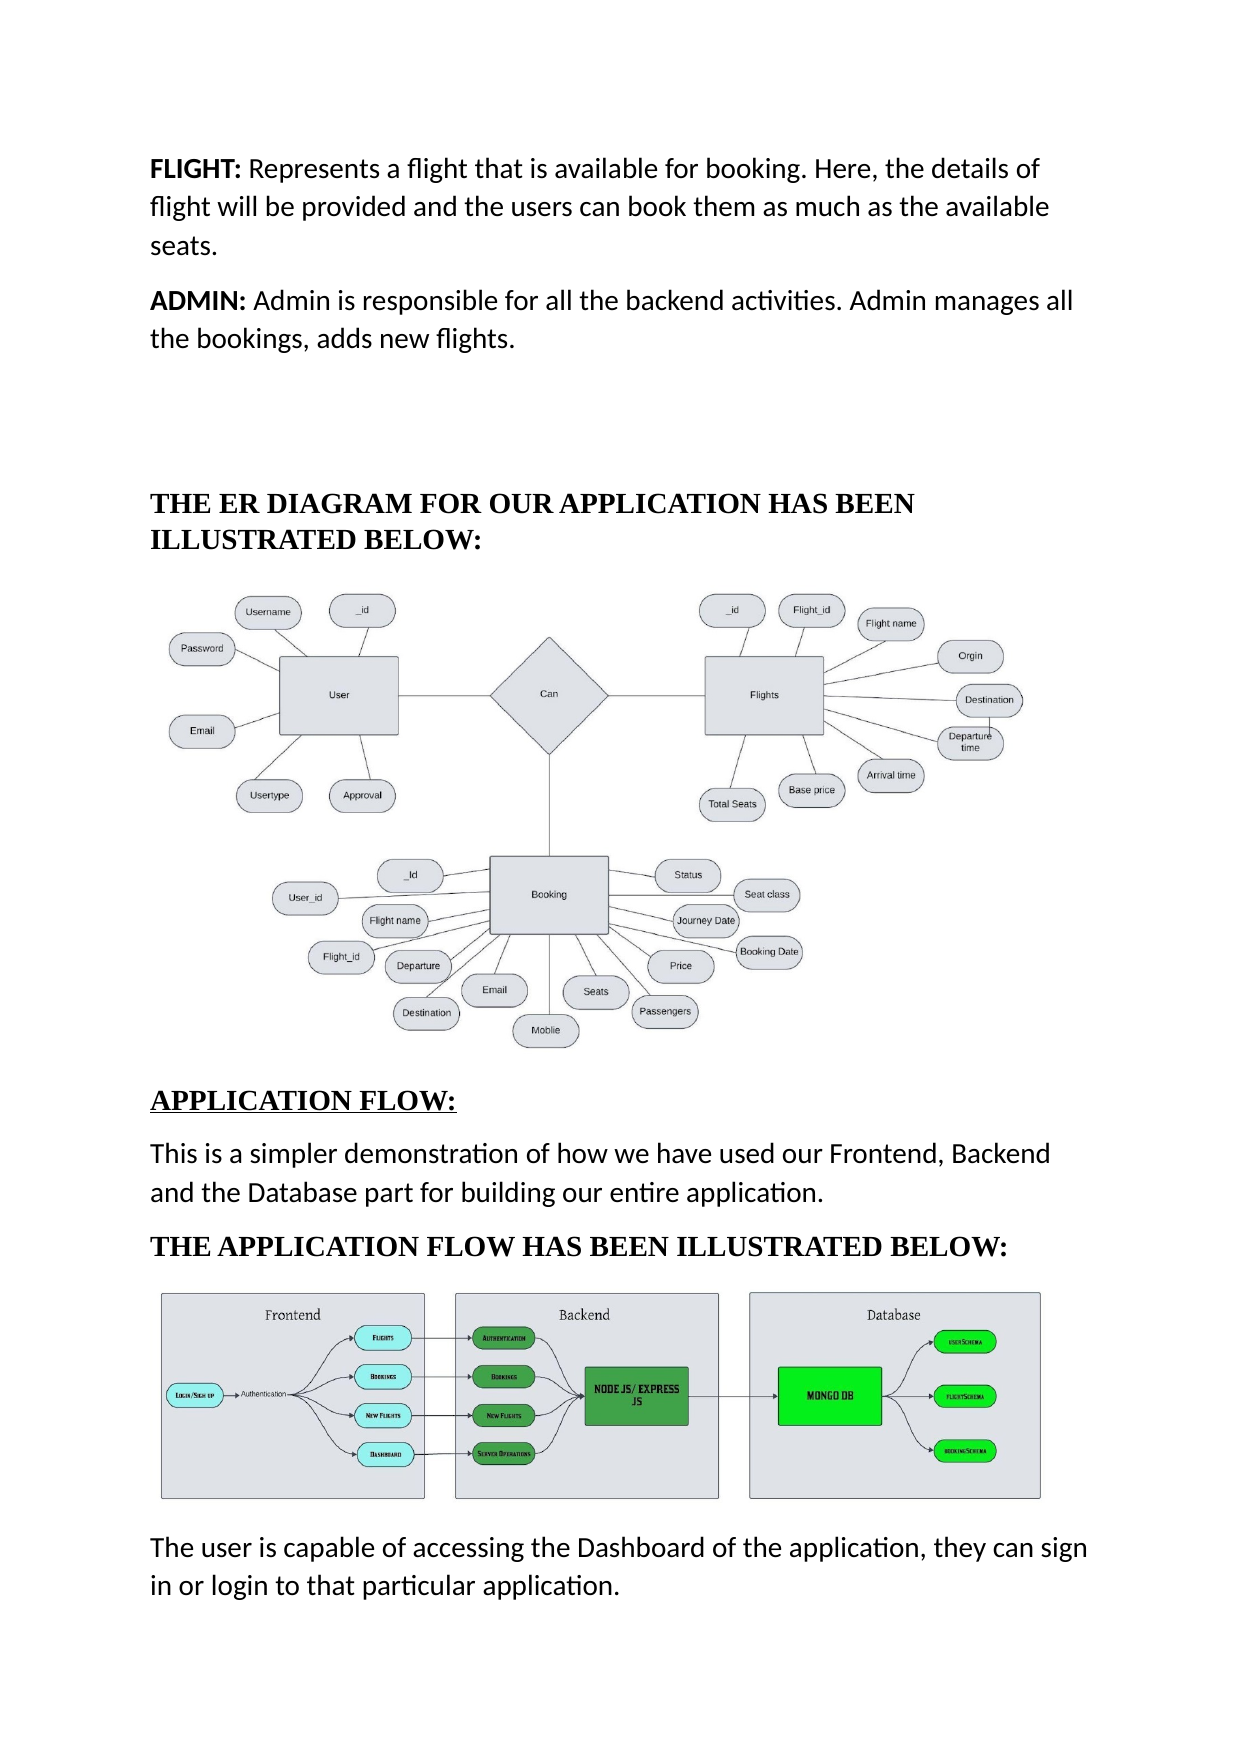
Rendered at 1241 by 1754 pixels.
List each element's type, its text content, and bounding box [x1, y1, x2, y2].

picture [150, 1281, 1050, 1510]
text The user is capable of accessing the Dashboard of the application, they can sign in or login to that particular application. [150, 1529, 1090, 1603]
text FLIGHT: Represents a flight that is available for booking. Here, the details of flight will be provided and the users can book them as much as the available seats. [150, 150, 1090, 262]
text THE ER DIAGRAM FOR OUR APPLICATION HAS BEEN ILLUSTRATED BELOW: [150, 486, 1090, 555]
text ADMIN: Admin is responsible for all the backend activities. Admin manages all the bookings, adds new flights. [150, 282, 1090, 356]
picture [150, 574, 1035, 1064]
text THE APPLICATION FLOW HAS BEEN ILLUSTRATED BELOW: [150, 1229, 1090, 1262]
text APPLICATION FLOW: [150, 1083, 1090, 1116]
text This is a simpler demonstration of how we have used our Frontend, Backend and the Database part for building our entire application. [150, 1135, 1090, 1209]
